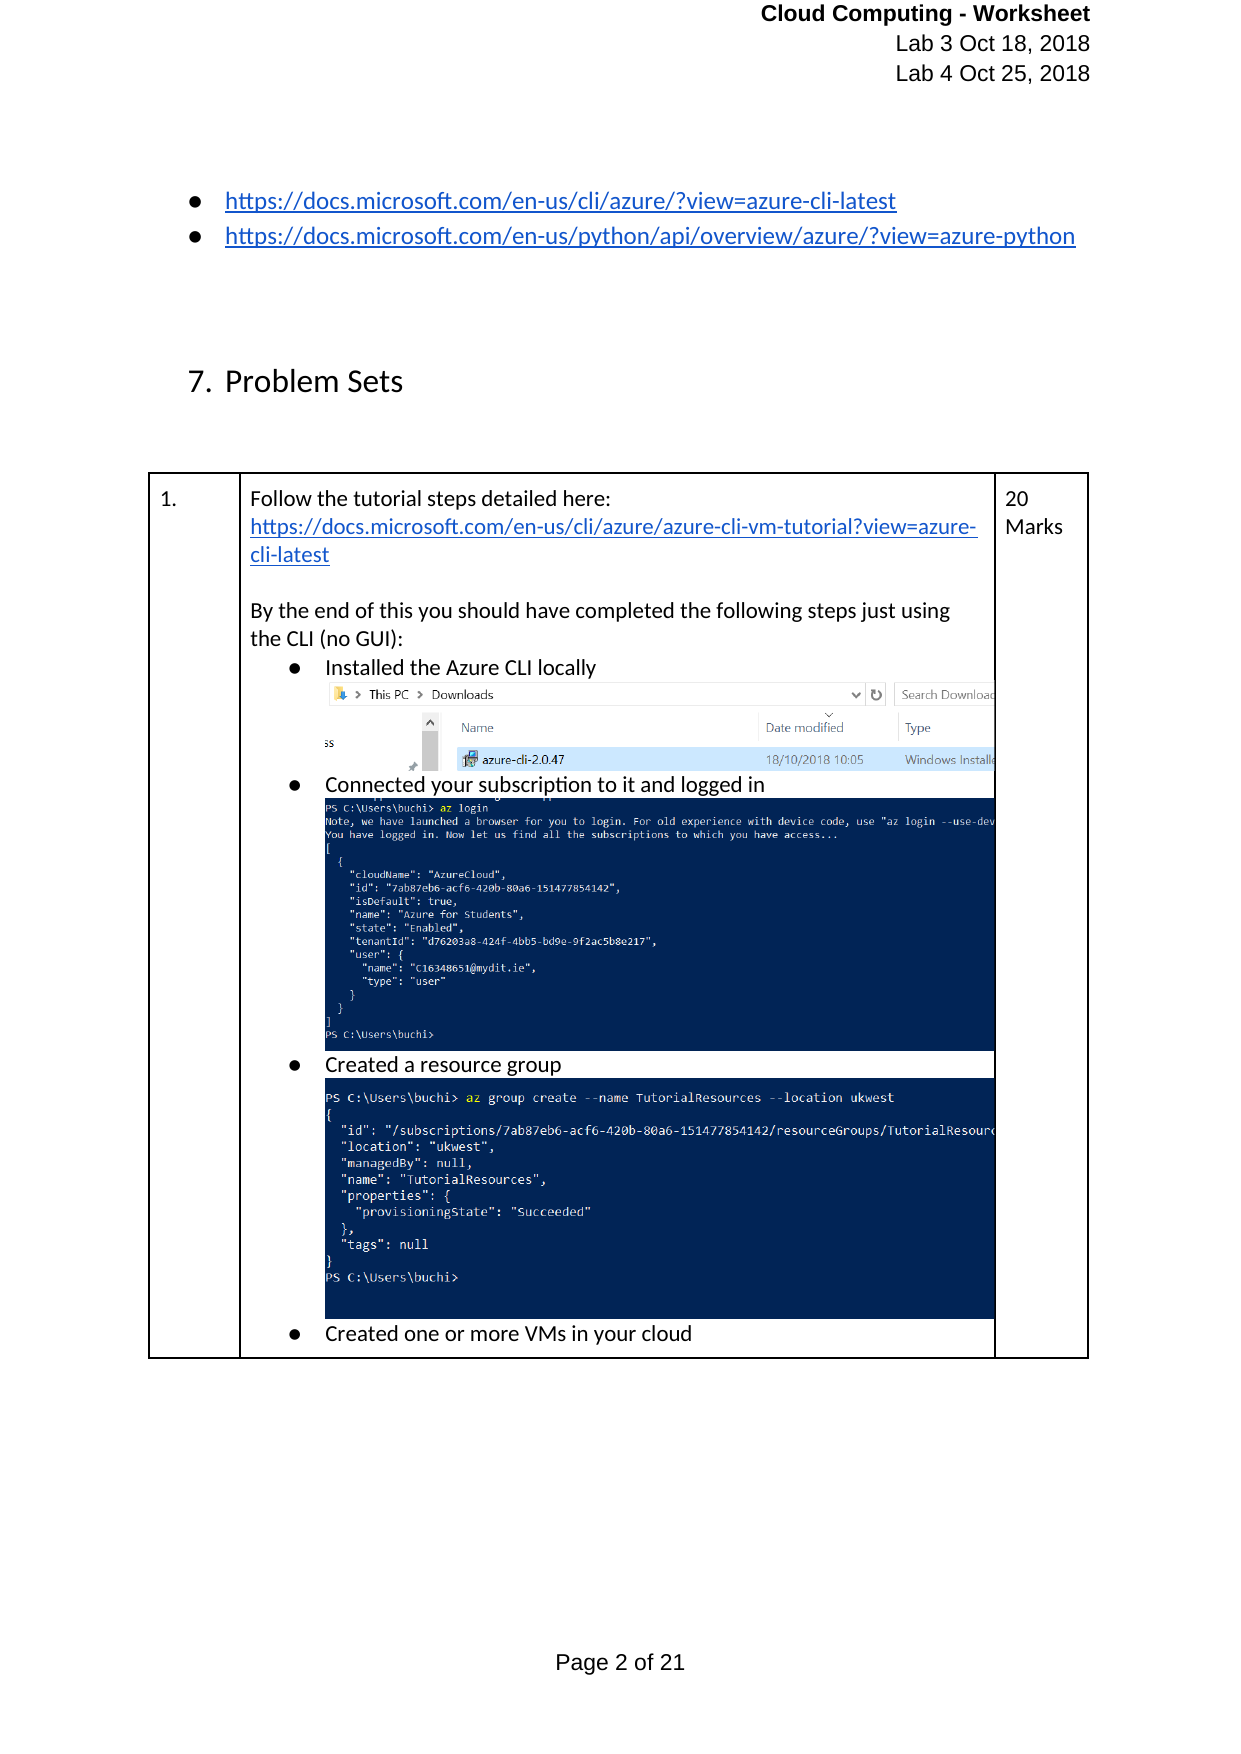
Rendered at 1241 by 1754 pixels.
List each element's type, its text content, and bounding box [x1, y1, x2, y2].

picture [325, 680, 995, 771]
picture [325, 798, 995, 1051]
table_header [241, 474, 994, 1357]
list https://docs.microsoft.com/en-us/python/api/overview/azure/?view=azure-python [187, 220, 1090, 251]
table_header 1. [150, 474, 239, 1357]
picture [325, 1078, 995, 1319]
list https://docs.microsoft.com/en-us/cli/azure/?view=azure-cli-latest [187, 185, 1090, 216]
subtitle Problem Sets [187, 360, 1090, 400]
table_header 20 Marks [996, 474, 1087, 1357]
